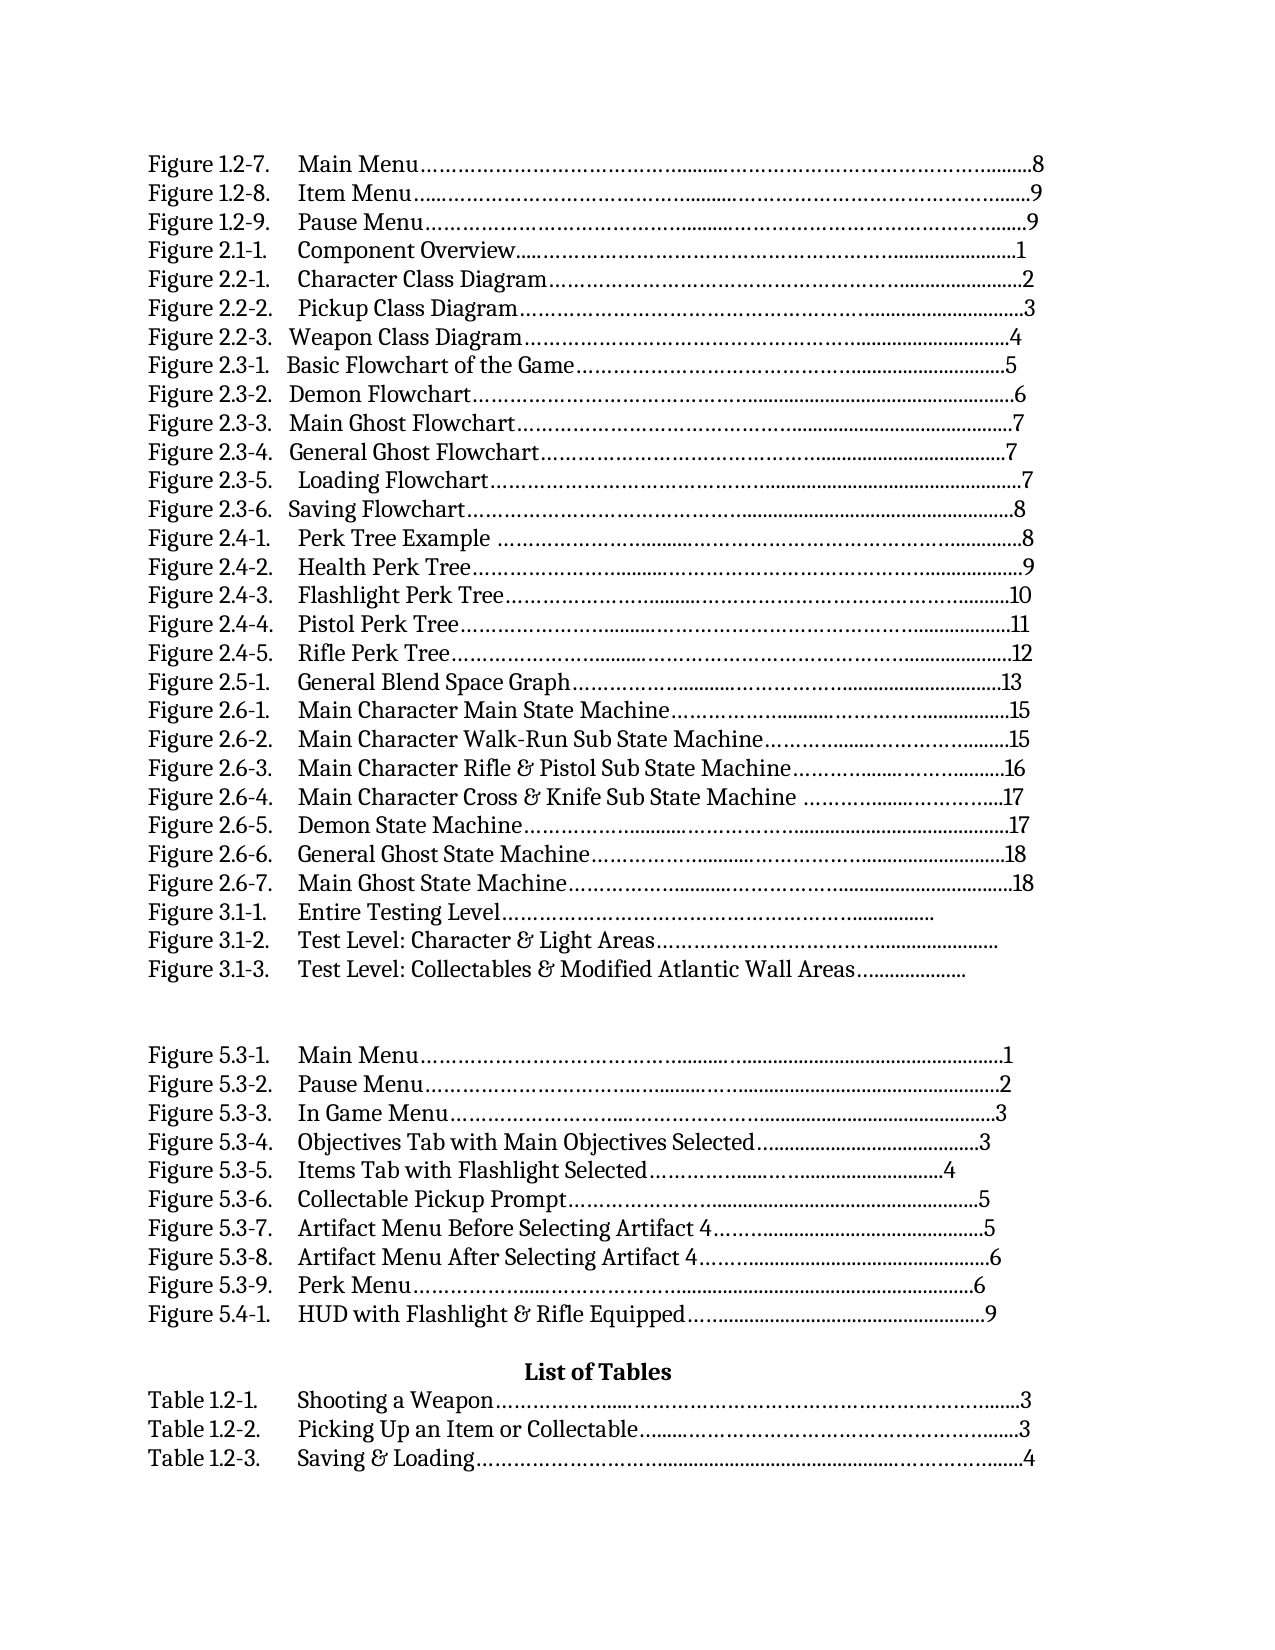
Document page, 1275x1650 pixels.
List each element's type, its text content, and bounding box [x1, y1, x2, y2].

text Figure 2.3-6. Saving Flowchart………………………………………....................................................8 [89, 495, 1048, 524]
text Figure 2.6-1. Main Character Main State Machine………………..........……………................15 [148, 696, 1048, 725]
text Figure 5.3-7. Artifact Menu Before Selecting Artifact 4………..........................................5 [148, 1214, 1048, 1242]
text Figure 2.3-1. Basic Flowchart of the Game……………………………………….............................5 [89, 351, 1048, 380]
text Figure 2.2-1. Character Class Diagram………………………………………………….......................2 [148, 265, 1048, 294]
text Figure 2.6-6. General Ghost State Machine………………..........………………...........................18 [148, 840, 1048, 869]
text Figure 2.6-7. Main Ghost State Machine………………..........……………….................................18 [148, 869, 1048, 897]
text Figure 2.4-5. Rifle Perk Tree…………………….........……………………………………....................12 [148, 639, 1048, 667]
text Figure 2.6-4. Main Character Cross & Knife Sub State Machine ………….......…………...17 [148, 782, 1048, 811]
text Figure 5.3-9. Perk Menu……………….....………………….........................................................6 [148, 1271, 1048, 1300]
text Table 1.2-2. Picking Up an Item or Collectable…......…………………………………………......3 [148, 1415, 1048, 1444]
text Figure 1.2-9. Pause Menu…………………………………….........……………………………………......9 [89, 207, 1048, 236]
text Figure 2.6-5. Demon State Machine………………..........……………….........................................17 [148, 811, 1048, 840]
text Figure 5.3-8. Artifact Menu After Selecting Artifact 4………..............................................6 [148, 1242, 1048, 1271]
text List of Tables [148, 1357, 1048, 1386]
text Figure 2.4-2. Health Perk Tree…………………….........……………………………………..................9 [148, 552, 1048, 581]
text Figure 3.1-1. Entire Testing Level…………………………………………………............... [148, 897, 1048, 926]
text Figure 5.3-1. Main Menu…………………………………….........…..................................................1 [148, 1041, 1048, 1070]
text Figure 5.3-6. Collectable Pickup Prompt……………………...................................................5 [148, 1185, 1048, 1214]
text Figure 2.3-2. Demon Flowchart………………………………………...................................................6 [89, 380, 1048, 409]
text Figure 5.3-4. Objectives Tab with Main Objectives Selected…........................................3 [148, 1127, 1048, 1156]
text Figure 2.6-2. Main Character Walk-Run Sub State Machine………….......……………........15 [148, 725, 1048, 754]
text Figure 2.2-2. Pickup Class Diagram………………………………………………….............................3 [89, 294, 1048, 322]
text Figure 2.6-3. Main Character Rifle & Pistol Sub State Machine………….......……….........16 [148, 754, 1048, 782]
text Figure 3.1-3. Test Level: Collectables & Modified Atlantic Wall Areas….................. [89, 955, 1048, 984]
text Figure 2.3-3. Main Ghost Flowchart………………………………………..........................................7 [89, 409, 1048, 437]
text Figure 1.2-7. Main Menu…………………………………….........……………………………………........8 [148, 150, 1048, 179]
text Table 1.2-3. Saving & Loading…………………………..............................................……………......4 [89, 1444, 1048, 1472]
text Figure 2.1-1. Component Overview.....………………………………………………….......................1 [148, 236, 1048, 265]
text Figure 5.4-1. HUD with Flashlight & Rifle Equipped……...................................................9 [148, 1300, 1048, 1329]
text Figure 3.1-2. Test Level: Character & Light Areas………………………………....................... [148, 926, 1048, 955]
text Figure 2.4-3. Flashlight Perk Tree…………………….........…………………………………….........10 [148, 581, 1048, 610]
text Figure 2.5-1. General Blend Space Graph………………..........………………..............................13 [148, 667, 1048, 696]
text Figure 5.3-3. In Game Menu………………………...………………….............................................3 [148, 1099, 1048, 1127]
text Figure 2.4-4. Pistol Perk Tree…………………….........……………………………………..................11 [148, 610, 1048, 639]
text Figure 2.2-3. Weapon Class Diagram……………………………………………….............................4 [89, 322, 1048, 351]
text Figure 5.3-2. Pause Menu……………………………..….........……..................................................2 [148, 1070, 1048, 1099]
text Table 1.2-1. Shooting a Weapon……………….....…………………………………………………......3 [148, 1386, 1048, 1415]
text Figure 2.4-1. Perk Tree Example …………………….........…………………………………….............8 [89, 524, 1048, 552]
text Figure 5.3-5. Items Tab with Flashlight Selected…………….....……...........................4 [148, 1156, 1048, 1185]
text Figure 2.3-5. Loading Flowchart……………………………………….................................................7 [89, 466, 1048, 495]
text Figure 2.3-4. General Ghost Flowchart………………………………………....................................7 [89, 437, 1048, 466]
text Figure 1.2-8. Item Menu…...………………………………….........……………………………………......9 [148, 179, 1048, 207]
